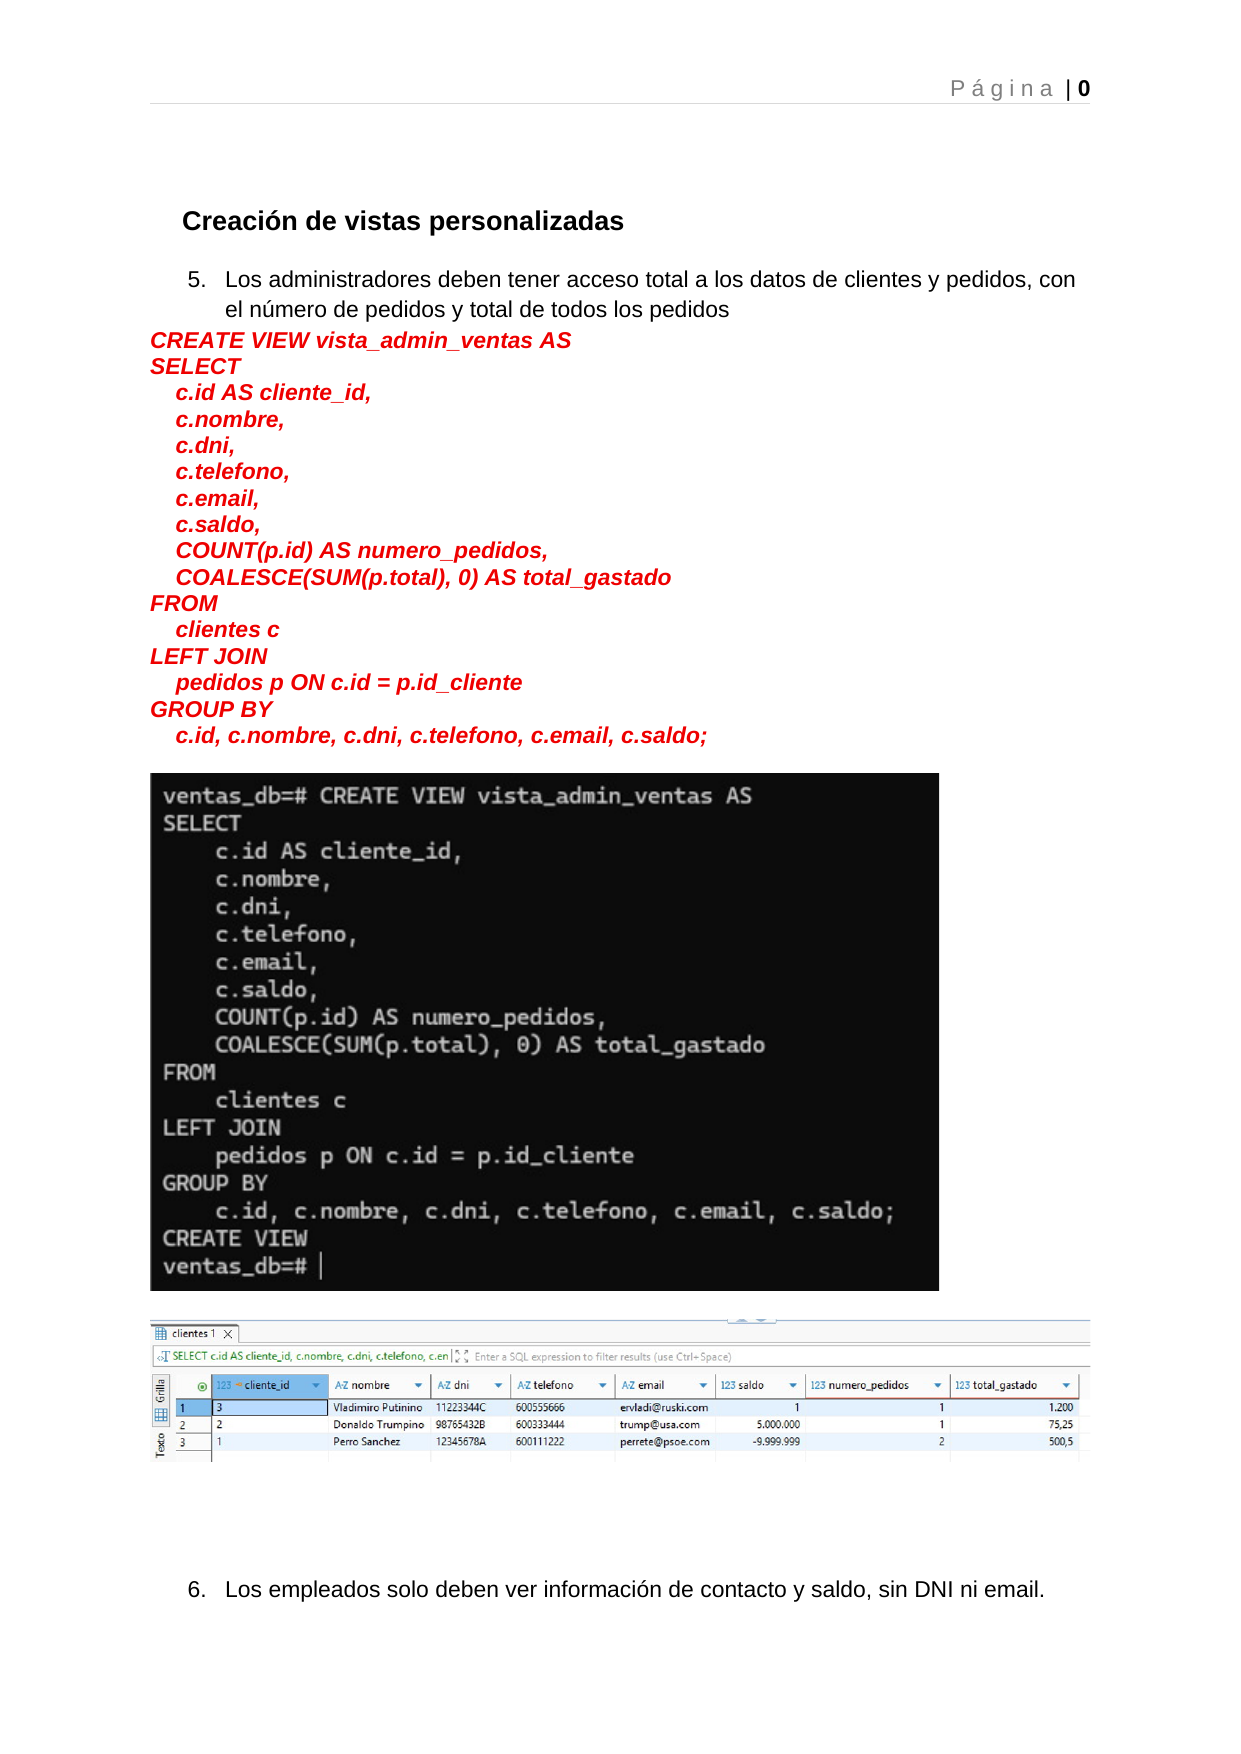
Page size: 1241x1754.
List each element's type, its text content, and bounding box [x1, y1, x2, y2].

text COUNT(p.id) AS numero_pedidos, [150, 537, 1090, 564]
text c.saldo, [150, 511, 1090, 537]
text GROUP BY [150, 696, 1090, 722]
text clientes c [150, 616, 1090, 643]
list Los empleados solo deben ver información de contacto y saldo, sin DNI ni email. [187, 1576, 1090, 1602]
picture [150, 773, 940, 1291]
text c.telefono, [150, 458, 1090, 485]
text LEFT JOIN [150, 643, 1090, 669]
text COALESCE(SUM(p.total), 0) AS total_gastado [150, 564, 1090, 590]
text CREATE VIEW vista_admin_ventas AS [150, 327, 1090, 353]
text c.nombre, [150, 406, 1090, 432]
text SELECT [150, 353, 1090, 379]
text pedidos p ON c.id = p.id_cliente [150, 669, 1090, 696]
text Creación de vistas personalizadas [150, 205, 1090, 236]
list Los administradores deben tener acceso total a los datos de clientes y pedidos, con el número de pedidos y total de todos los pedidos [187, 266, 1090, 323]
picture [150, 1319, 1091, 1462]
text FROM [150, 590, 1090, 616]
text c.email, [150, 485, 1090, 511]
text c.id AS cliente_id, [150, 379, 1090, 406]
text c.dni, [150, 432, 1090, 458]
text c.id, c.nombre, c.dni, c.telefono, c.email, c.saldo; [150, 722, 1090, 748]
